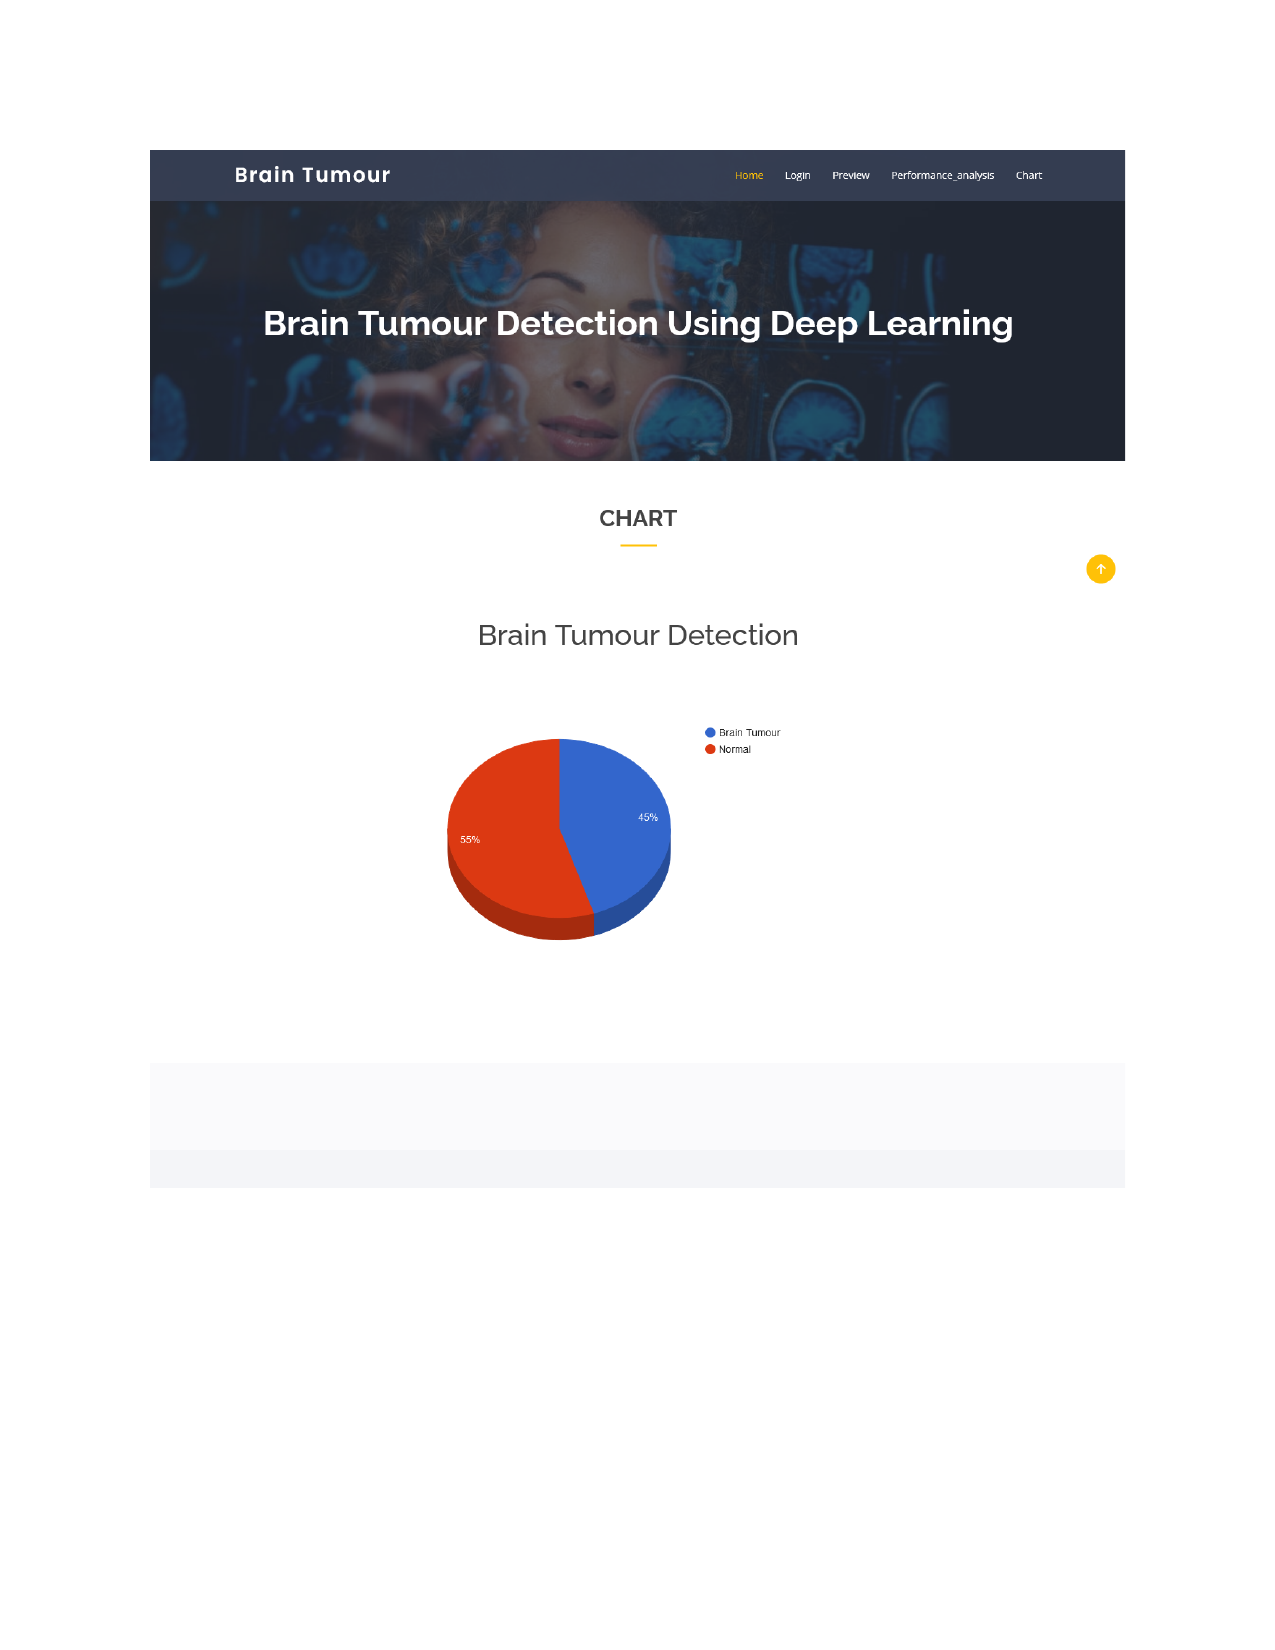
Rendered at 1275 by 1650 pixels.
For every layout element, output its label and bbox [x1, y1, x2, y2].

picture [150, 150, 1125, 1188]
